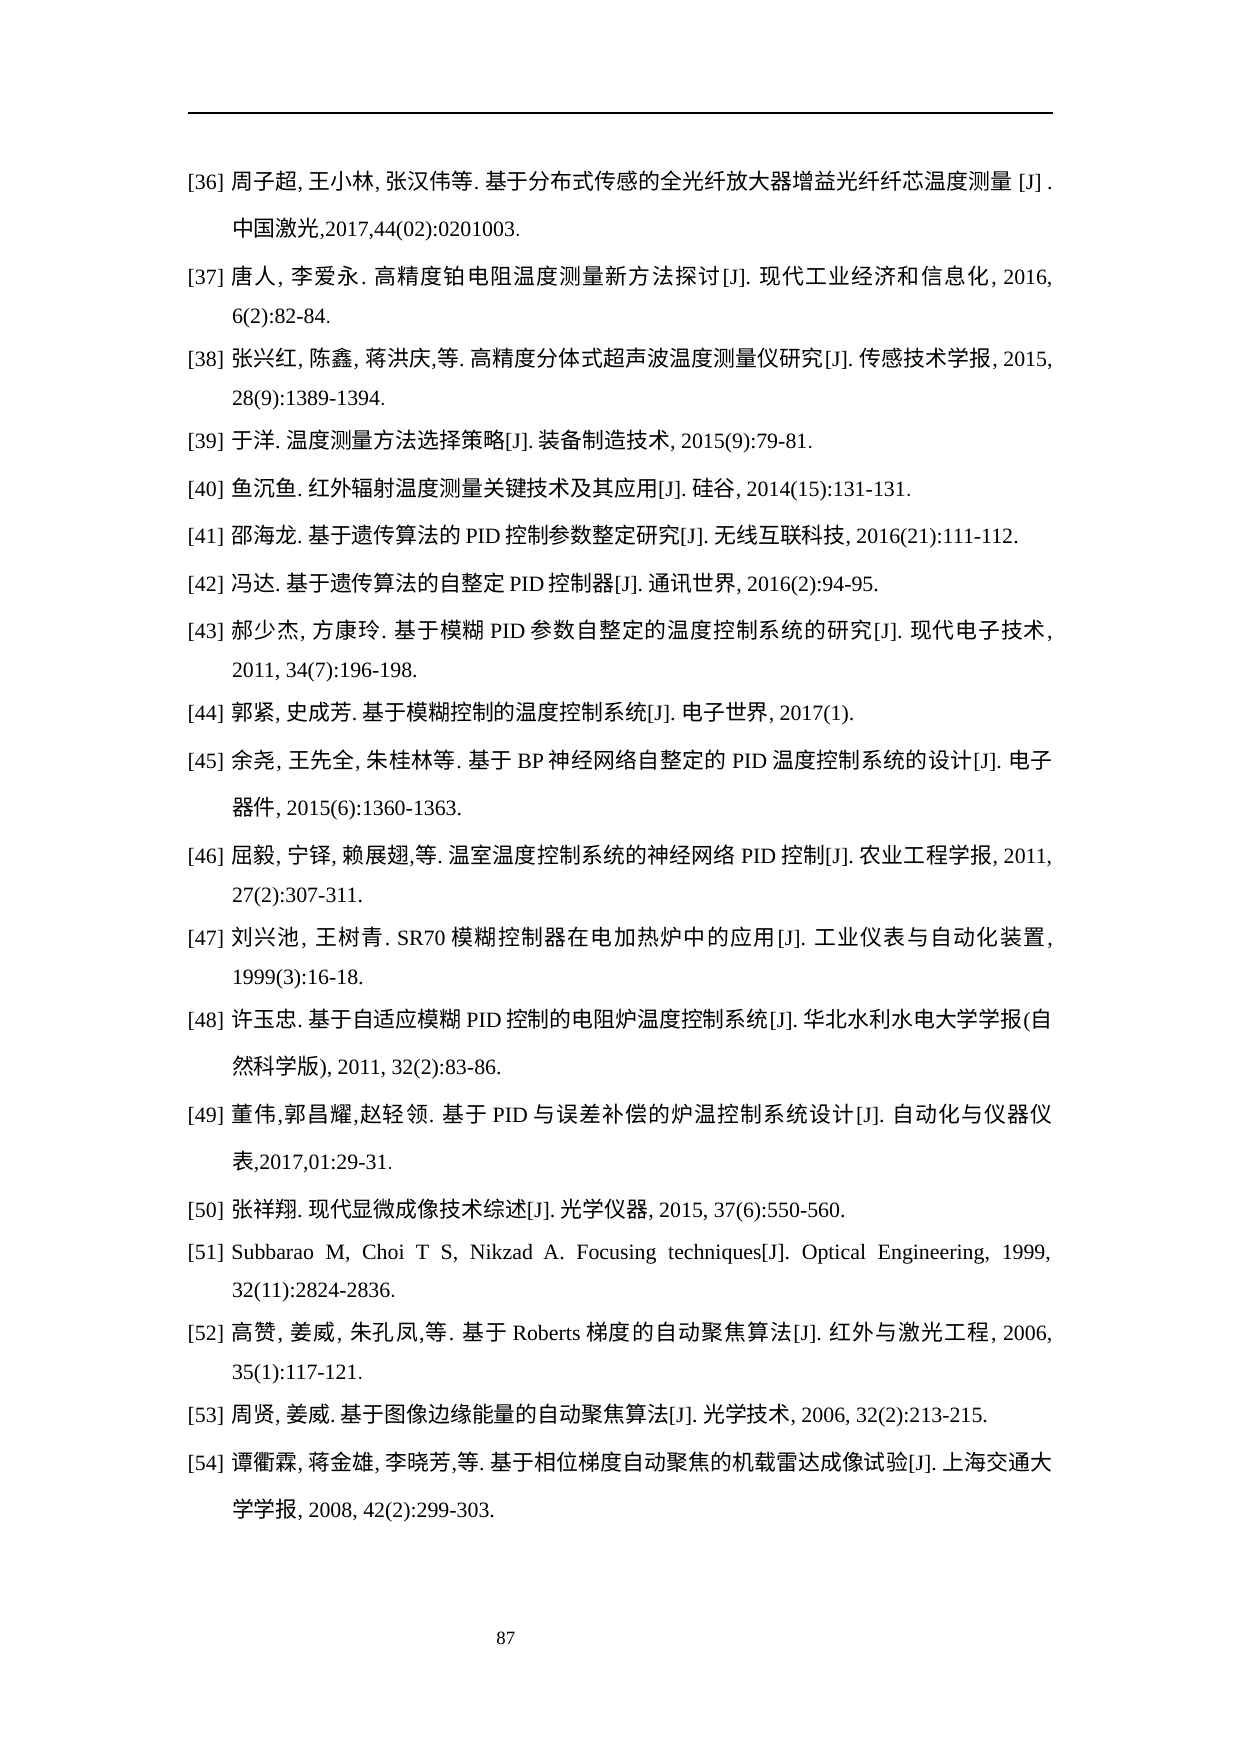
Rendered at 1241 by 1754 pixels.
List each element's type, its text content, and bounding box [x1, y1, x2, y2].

list 鱼沉鱼. 红外辐射温度测量关键技术及其应用[J]. 硅谷, 2014(15):131-131. [187, 471, 1053, 502]
list 唐人, 李爱永. 高精度铂电阻温度测量新方法探讨[J]. 现代工业经济和信息化, 2016, 6(2):82-84. [187, 259, 1053, 328]
list 郝少杰, 方康玲. 基于模糊PID参数自整定的温度控制系统的研究[J]. 现代电子技术, 2011, 34(7):196-198. [187, 613, 1053, 682]
list 许玉忠. 基于自适应模糊PID控制的电阻炉温度控制系统[J]. 华北水利水电大学学报(自然科学版), 2011, 32(2):83-86. [187, 1002, 1053, 1081]
list 邵海龙. 基于遗传算法的PID控制参数整定研究[J]. 无线互联科技, 2016(21):111-112. [187, 518, 1053, 550]
list 郭紧, 史成芳. 基于模糊控制的温度控制系统[J]. 电子世界, 2017(1). [187, 695, 1053, 727]
list 高赞, 姜威, 朱孔凤,等. 基于Roberts梯度的自动聚焦算法[J]. 红外与激光工程, 2006, 35(1):117-121. [187, 1315, 1053, 1384]
list 董伟,郭昌耀,赵轻领. 基于PID与误差补偿的炉温控制系统设计[J]. 自动化与仪器仪表,2017,01:29-31. [187, 1097, 1053, 1176]
list 张祥翔. 现代显微成像技术综述[J]. 光学仪器, 2015, 37(6):550-560. [187, 1192, 1053, 1223]
list 冯达. 基于遗传算法的自整定PID控制器[J]. 通讯世界, 2016(2):94-95. [187, 566, 1053, 597]
list 屈毅, 宁铎, 赖展翅,等. 温室温度控制系统的神经网络PID控制[J]. 农业工程学报, 2011, 27(2):307-311. [187, 838, 1053, 907]
list 张兴红, 陈鑫, 蒋洪庆,等. 高精度分体式超声波温度测量仪研究[J]. 传感技术学报, 2015, 28(9):1389-1394. [187, 341, 1053, 410]
list 周贤, 姜威. 基于图像边缘能量的自动聚焦算法[J]. 光学技术, 2006, 32(2):213-215. [187, 1397, 1053, 1429]
list 刘兴池, 王树青. SR70模糊控制器在电加热炉中的应用[J]. 工业仪表与自动化装置, 1999(3):16-18. [187, 920, 1053, 989]
list 周子超, 王小林, 张汉伟等. 基于分布式传感的全光纤放大器增益光纤纤芯温度测量 [J] .中国激光,2017,44(02):0201003. [187, 164, 1053, 243]
list 于洋. 温度测量方法选择策略[J]. 装备制造技术, 2015(9):79-81. [187, 423, 1053, 455]
list 谭衢霖, 蒋金雄, 李晓芳,等. 基于相位梯度自动聚焦的机载雷达成像试验[J]. 上海交通大学学报, 2008, 42(2):299-303. [187, 1444, 1053, 1524]
list Subbarao M, Choi T S, Nikzad A. Focusing techniques[J]. Optical Engineering, 1999, 32(11):2824-2836. [187, 1239, 1053, 1302]
list 余尧, 王先全, 朱桂林等. 基于BP神经网络自整定的PID温度控制系统的设计[J]. 电子器件, 2015(6):1360-1363. [187, 743, 1053, 822]
